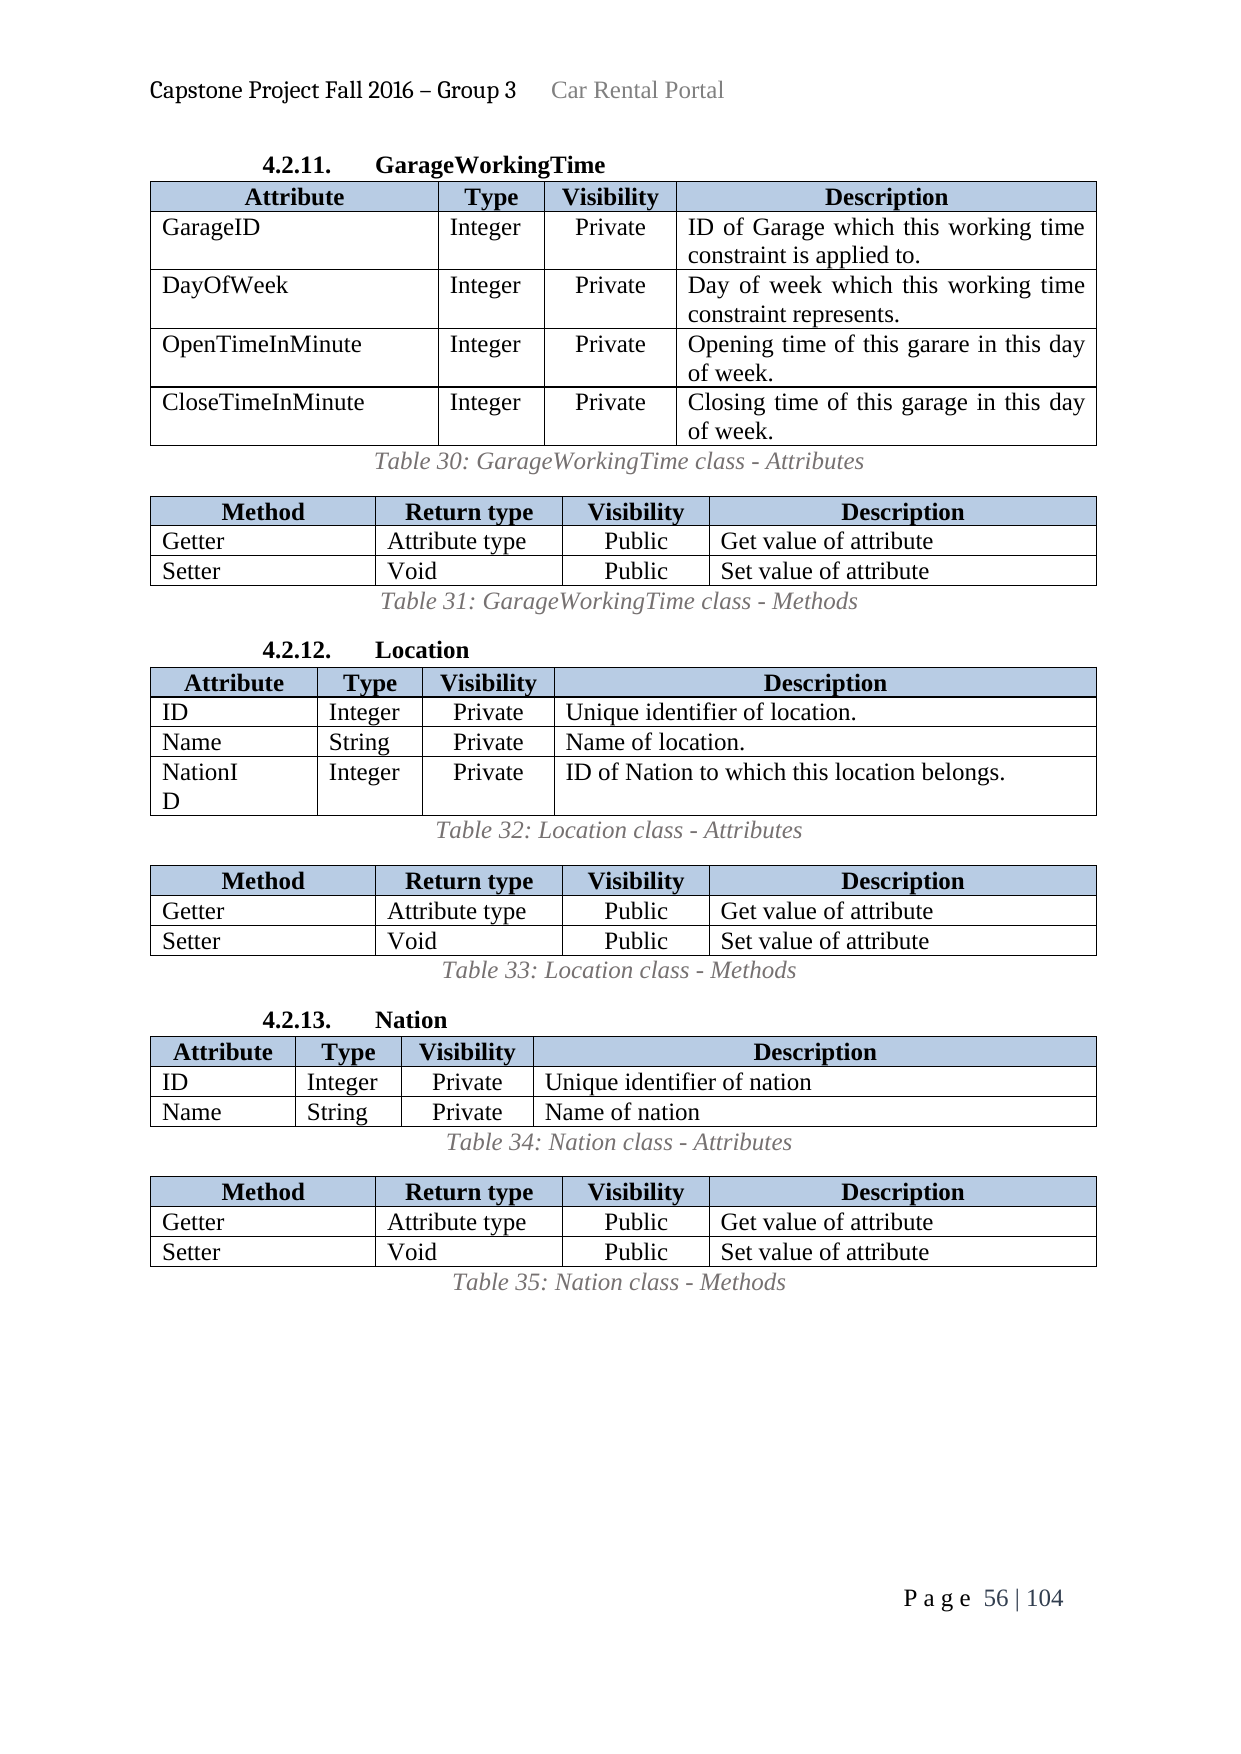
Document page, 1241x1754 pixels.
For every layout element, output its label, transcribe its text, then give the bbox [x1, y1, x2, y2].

table_cell ID [151, 1067, 295, 1096]
table_header Description [710, 497, 1096, 525]
table_cell ID of Garage which this working time constraint is applied to. [677, 212, 1096, 269]
table_header Method [151, 1177, 375, 1206]
table_cell CloseTimeInMinute [151, 388, 438, 445]
table_header Visibility [402, 1037, 533, 1066]
table_cell Private [545, 212, 676, 269]
table_cell Name [151, 727, 317, 756]
table_cell Setter [151, 556, 375, 585]
table_header Description [534, 1037, 1096, 1066]
table_cell Public [563, 926, 709, 954]
table_cell Integer [439, 329, 544, 386]
table_cell Attribute type [376, 1207, 562, 1236]
table_cell Private [423, 698, 554, 726]
table_cell Name of location. [555, 727, 1096, 756]
table_header Method [151, 497, 375, 525]
table_cell Unique identifier of nation [534, 1067, 1096, 1096]
table_header Visibility [423, 668, 554, 696]
table_header Visibility [563, 497, 709, 525]
table_header Attribute [151, 668, 317, 696]
table_cell Integer [318, 698, 422, 726]
table_cell String [318, 727, 422, 756]
table_cell Public [563, 556, 709, 585]
table_cell Getter [151, 526, 375, 555]
table_cell Getter [151, 1207, 375, 1236]
table_header Description [710, 866, 1096, 895]
table_cell Integer [439, 270, 544, 328]
table_cell Day of week which this working time constraint represents. [677, 270, 1096, 328]
table_header Visibility [545, 182, 676, 211]
table_cell Attribute type [376, 526, 562, 555]
table_header Attribute [151, 1037, 295, 1066]
table_cell Get value of attribute [710, 526, 1096, 555]
table_cell Getter [151, 896, 375, 925]
subtitle Location [262, 636, 1090, 664]
table_cell Void [376, 926, 562, 954]
table_cell Private [402, 1067, 533, 1096]
subtitle Nation [262, 1005, 1090, 1034]
table_header Description [555, 668, 1096, 696]
table_cell Setter [151, 1237, 375, 1266]
table_cell Integer [439, 212, 544, 269]
table_cell Name of nation [534, 1097, 1096, 1126]
table_cell Set value of attribute [710, 926, 1096, 954]
table_cell Setter [151, 926, 375, 954]
table_cell Private [545, 329, 676, 386]
subtitle GarageWorkingTime [262, 150, 1090, 179]
table_cell DayOfWeek [151, 270, 438, 328]
table_cell Void [376, 556, 562, 585]
table_cell Attribute type [376, 896, 562, 925]
table_cell Private [545, 388, 676, 445]
table_cell Set value of attribute [710, 1237, 1096, 1266]
table_header Description [677, 182, 1096, 211]
table_cell Get value of attribute [710, 1207, 1096, 1236]
table_cell Unique identifier of location. [555, 698, 1096, 726]
table_header Visibility [563, 1177, 709, 1206]
table_cell NationID [151, 757, 317, 814]
table_header Attribute [151, 182, 438, 211]
table_cell String [296, 1097, 401, 1126]
table_cell OpenTimeInMinute [151, 329, 438, 386]
table_cell Private [402, 1097, 533, 1126]
table_cell Integer [439, 388, 544, 445]
table_cell Opening time of this garare in this day of week. [677, 329, 1096, 386]
table_cell Public [563, 1207, 709, 1236]
table_cell Void [376, 1237, 562, 1266]
table_header Type [318, 668, 422, 696]
table_cell Public [563, 1237, 709, 1266]
table_cell Name [151, 1097, 295, 1126]
table_cell Integer [318, 757, 422, 814]
table_cell Private [545, 270, 676, 328]
table_header Return type [376, 866, 562, 895]
table_cell ID [151, 698, 317, 726]
table_cell GarageID [151, 212, 438, 269]
table_cell Set value of attribute [710, 556, 1096, 585]
table_cell Private [423, 757, 554, 814]
table_cell ID of Nation to which this location belongs. [555, 757, 1096, 814]
table_header Type [296, 1037, 401, 1066]
table_header Type [439, 182, 544, 211]
table_header Return type [376, 497, 562, 525]
table_header Visibility [563, 866, 709, 895]
table_cell Closing time of this garage in this day of week. [677, 388, 1096, 445]
table_header Return type [376, 1177, 562, 1206]
table_cell Get value of attribute [710, 896, 1096, 925]
table_cell Public [563, 526, 709, 555]
table_header Method [151, 866, 375, 895]
table_header Description [710, 1177, 1096, 1206]
table_cell Integer [296, 1067, 401, 1096]
table_cell Public [563, 896, 709, 925]
table_cell Private [423, 727, 554, 756]
